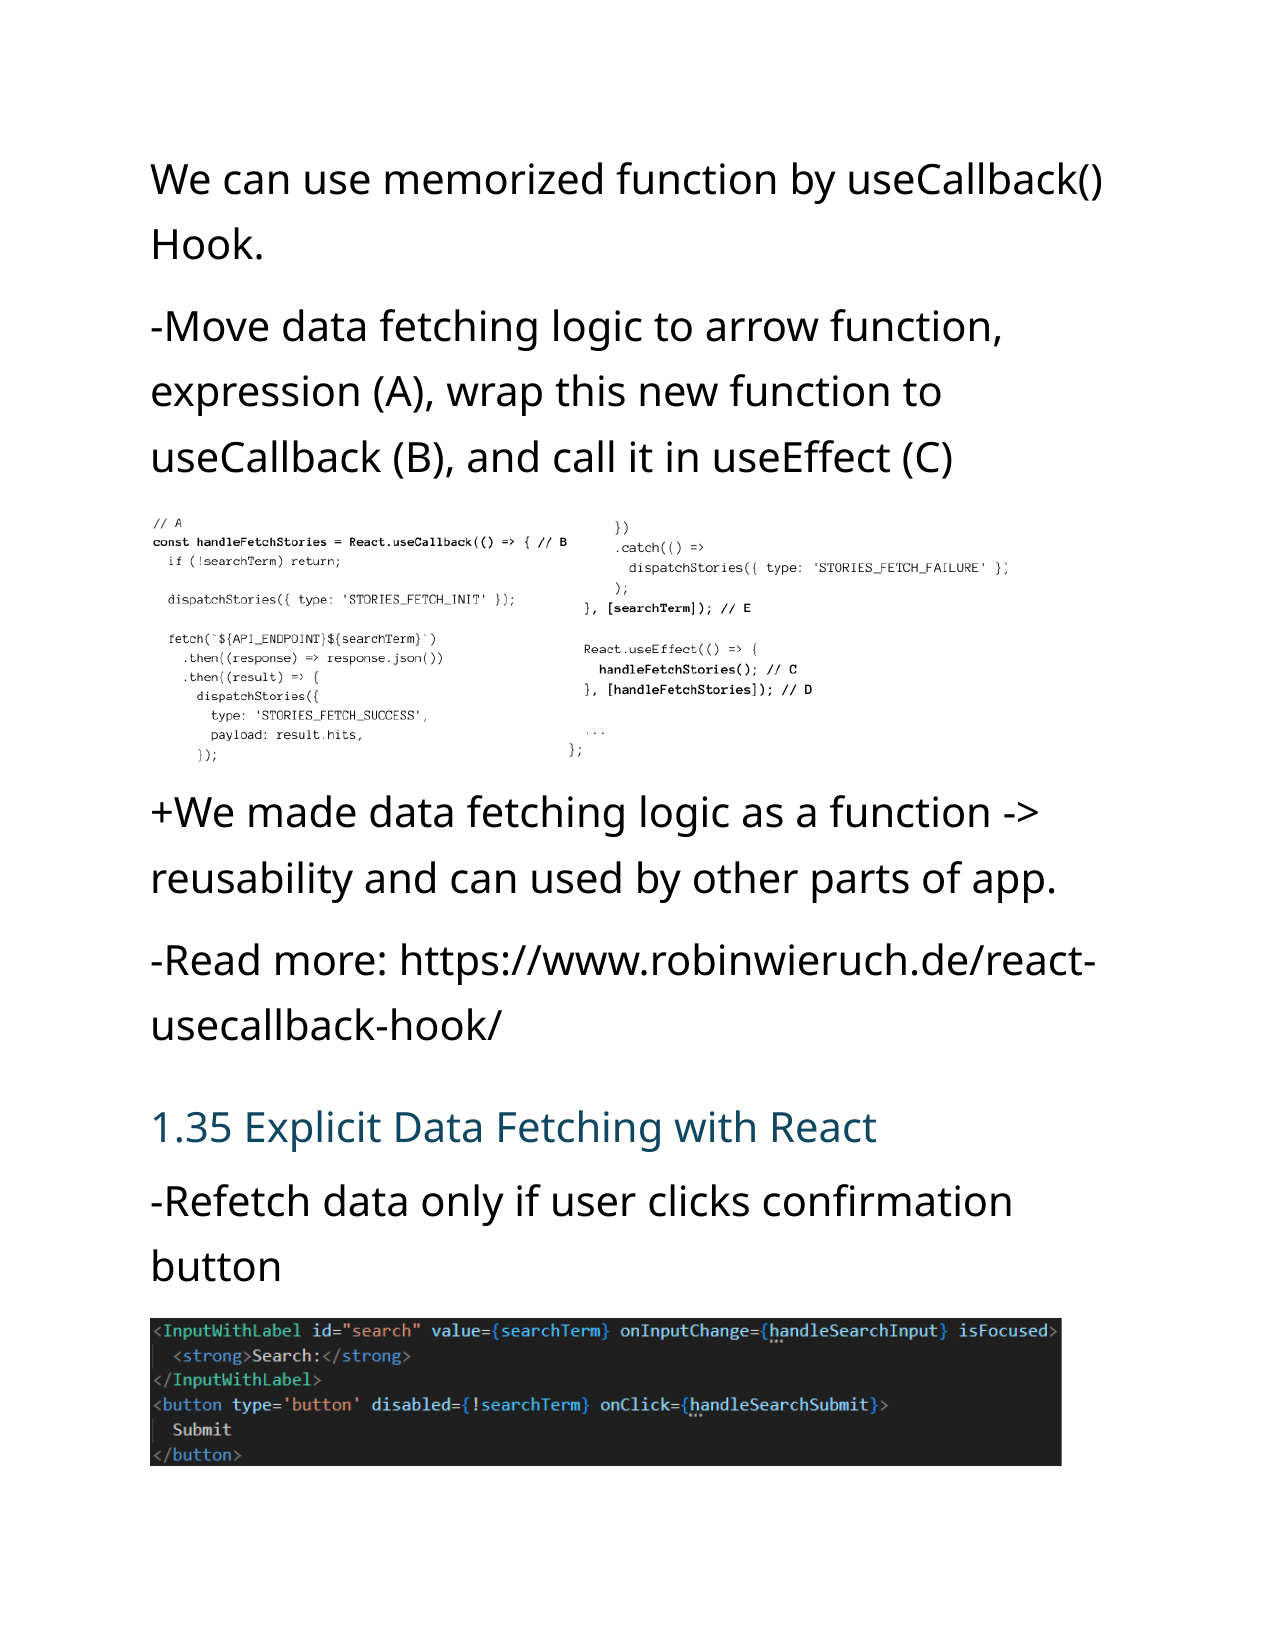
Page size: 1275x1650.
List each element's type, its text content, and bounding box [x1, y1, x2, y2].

picture [150, 1318, 1062, 1466]
picture [150, 509, 1008, 762]
subtitle 1.35 Explicit Data Fetching with React [150, 1098, 1125, 1155]
text -Move data fetching logic to arrow function, expression (A), wrap this new function to useCallback (B), and call it in useEffect (C) [150, 297, 1125, 484]
text -Read more: https://www.robinwieruch.de/react-usecallback-hook/ [150, 930, 1125, 1052]
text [150, 150, 1125, 272]
text -Refetch data only if user clicks confirmation button [150, 1172, 1125, 1294]
text +We made data fetching logic as a function -> reusability and can used by other parts of app. [150, 783, 1125, 905]
